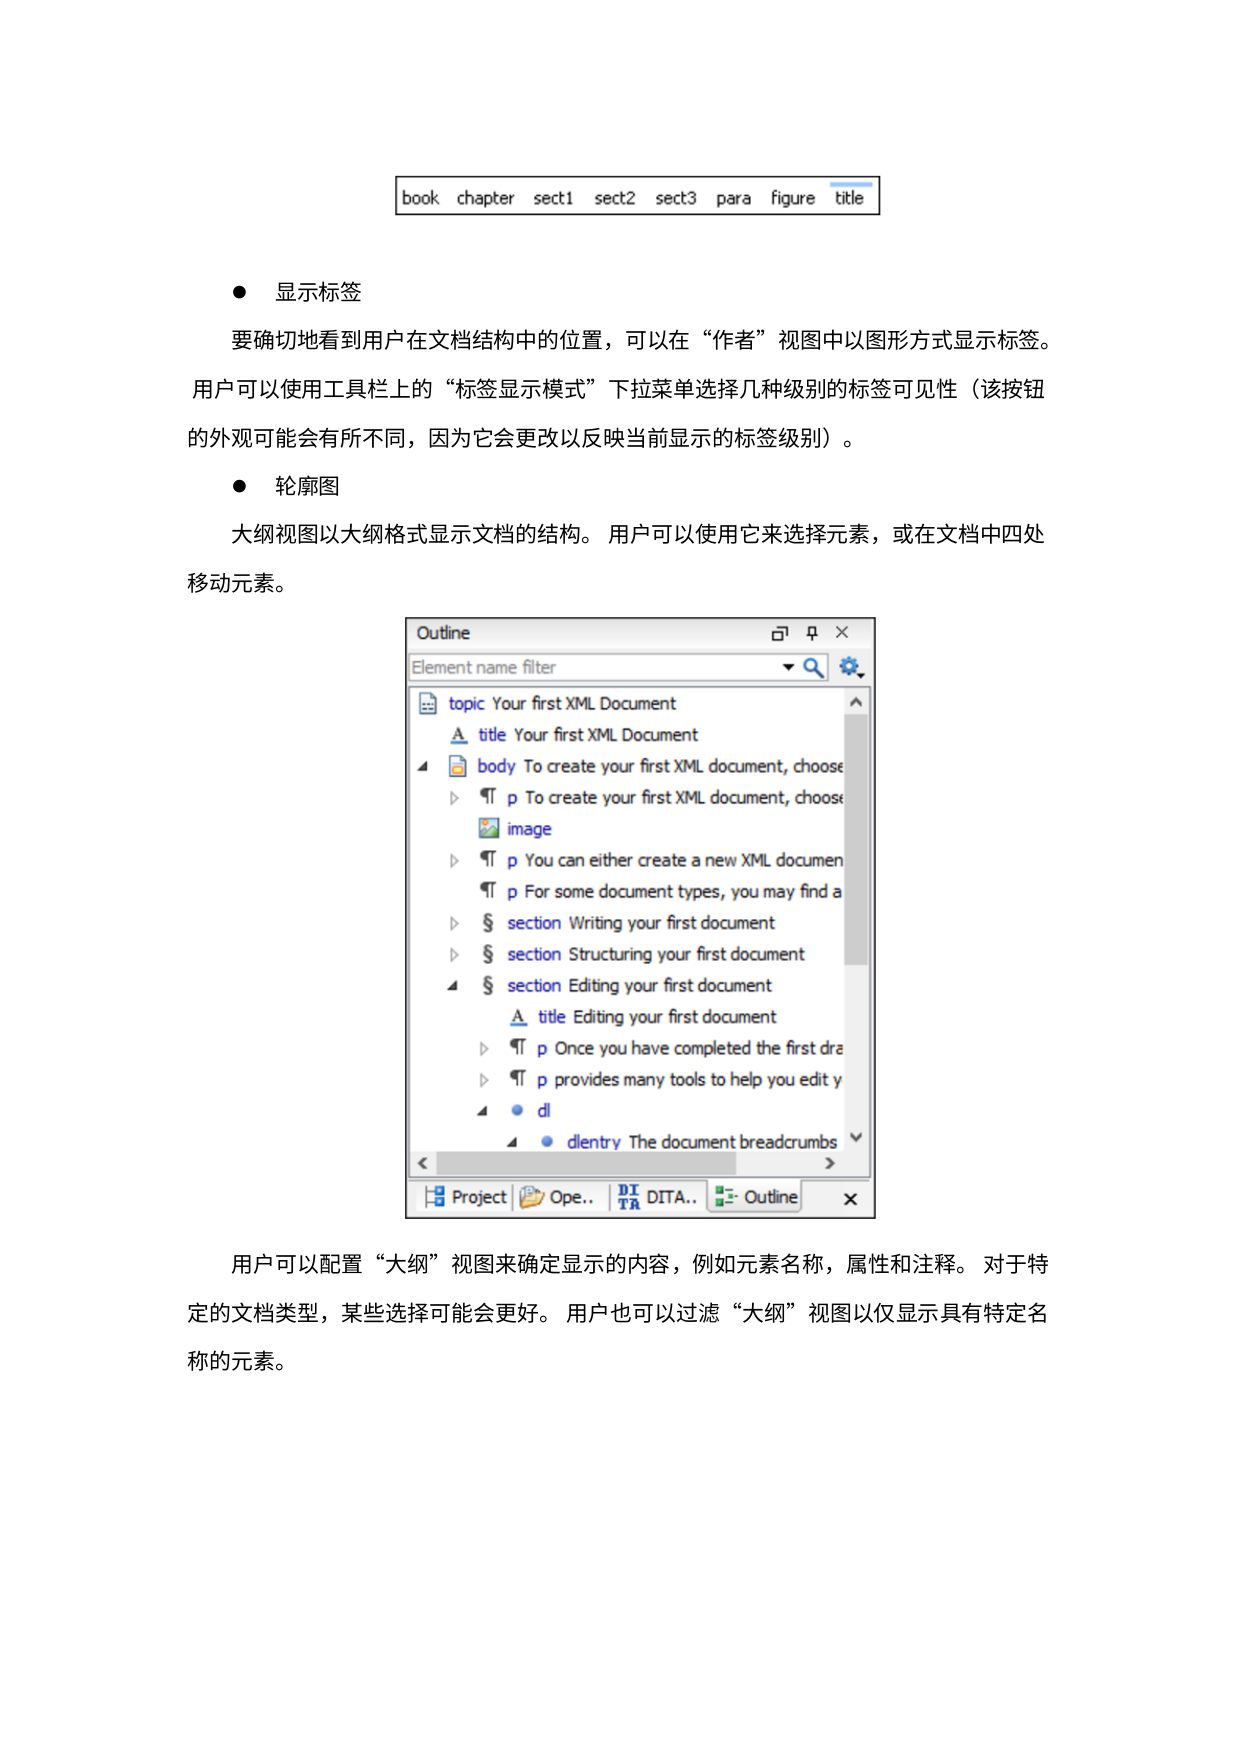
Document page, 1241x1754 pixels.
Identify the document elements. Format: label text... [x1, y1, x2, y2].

picture [387, 162, 897, 228]
text 用户可以配置“大纲”视图来确定显示的内容，例如元素名称，属性和注释。 对于特定的文档类型，某些选择可能会更好。 用户也可以过滤“大纲”视图以仅显示具有特定名称的元素。 [187, 1246, 1053, 1376]
list 显示标签 [187, 274, 1053, 307]
picture [402, 613, 882, 1222]
text 大纲视图以大纲格式显示文档的结构。 用户可以使用它来选择元素，或在文档中四处移动元素。 [187, 517, 1053, 598]
text 要确切地看到用户在文档结构中的位置，可以在“作者”视图中以图形方式显示标签。 用户可以使用工具栏上的“标签显示模式”下拉菜单选择几种级别的标签可见性（该按钮的外观可能会有所不同，因为它会更改以反映当前显示的标签级别）。 [187, 323, 1053, 453]
list 轮廓图 [187, 468, 1053, 501]
